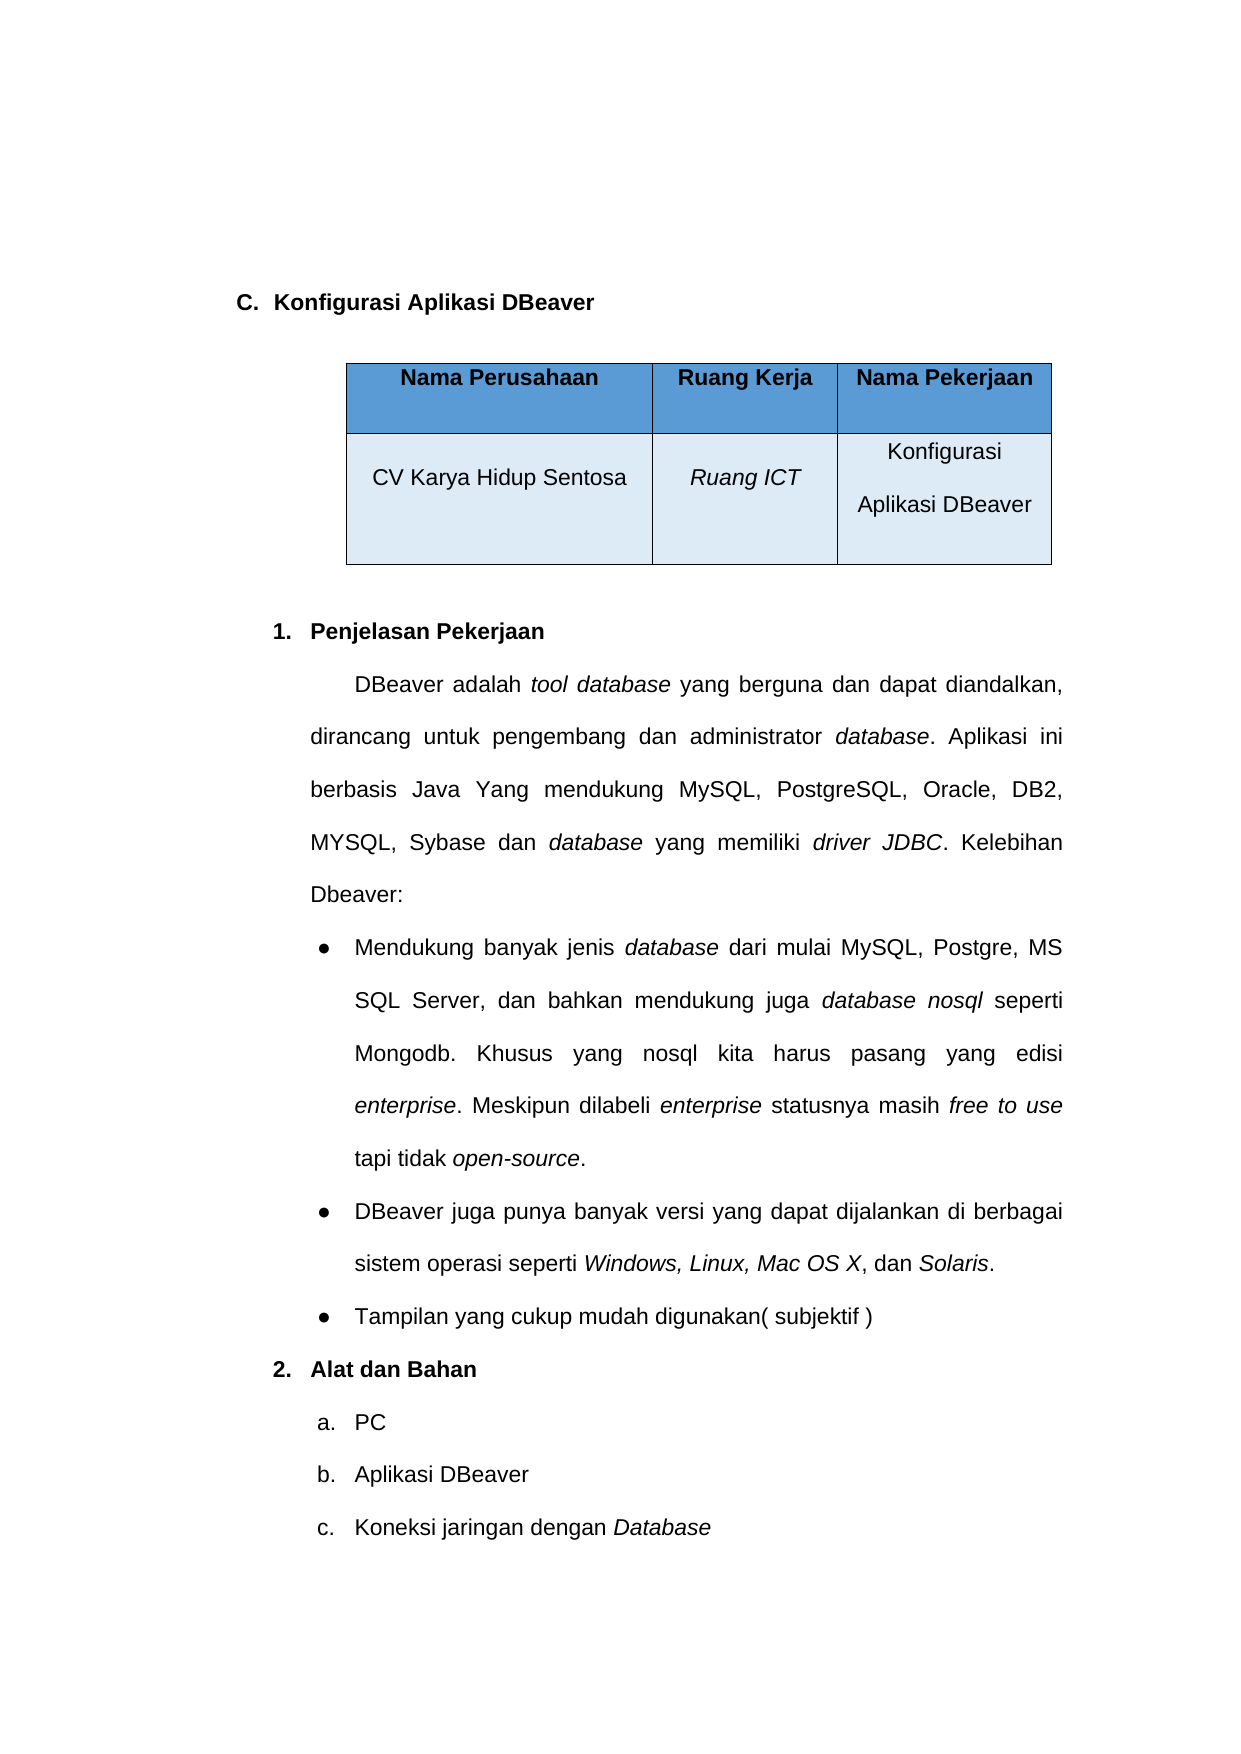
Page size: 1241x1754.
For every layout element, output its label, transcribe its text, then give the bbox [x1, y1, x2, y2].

list PC [317, 1408, 1063, 1435]
subtitle Penjelasan Pekerjaan [273, 618, 1063, 644]
subtitle Konfigurasi Aplikasi DBeaver [236, 289, 1063, 315]
list Mendukung banyak jenis database dari mulai MySQL, Postgre, MS SQL Server, dan bahkan mendukung juga database nosql seperti Mongodb. Khusus yang nosql kita harus pasang yang edisi enterprise. Meskipun dilabeli enterprise statusnya masih free to use tapi tidak open-source. [317, 934, 1063, 1171]
table_header Nama Perusahaan [347, 364, 652, 433]
table_header Ruang Kerja [653, 364, 837, 433]
table_cell Konfigurasi Aplikasi DBeaver [838, 434, 1051, 564]
table_cell CV Karya Hidup Sentosa [347, 434, 652, 564]
table_header Nama Pekerjaan [838, 364, 1051, 433]
text DBeaver adalah tool database yang berguna dan dapat diandalkan, dirancang untuk pengembang dan administrator database. Aplikasi ini berbasis Java Yang mendukung MySQL, PostgreSQL, Oracle, DB2, MYSQL, Sybase dan database yang memiliki driver JDBC. Kelebihan Dbeaver: [310, 671, 1063, 908]
table_cell Ruang ICT [653, 434, 837, 564]
list Aplikasi DBeaver [317, 1461, 1063, 1487]
subtitle Alat dan Bahan [273, 1356, 1063, 1382]
list Koneksi jaringan dengan Database [317, 1514, 1063, 1540]
list Tampilan yang cukup mudah digunakan( subjektif ) [317, 1303, 1063, 1329]
list DBeaver juga punya banyak versi yang dapat dijalankan di berbagai sistem operasi seperti Windows, Linux, Mac OS X, dan Solaris. [317, 1198, 1063, 1277]
